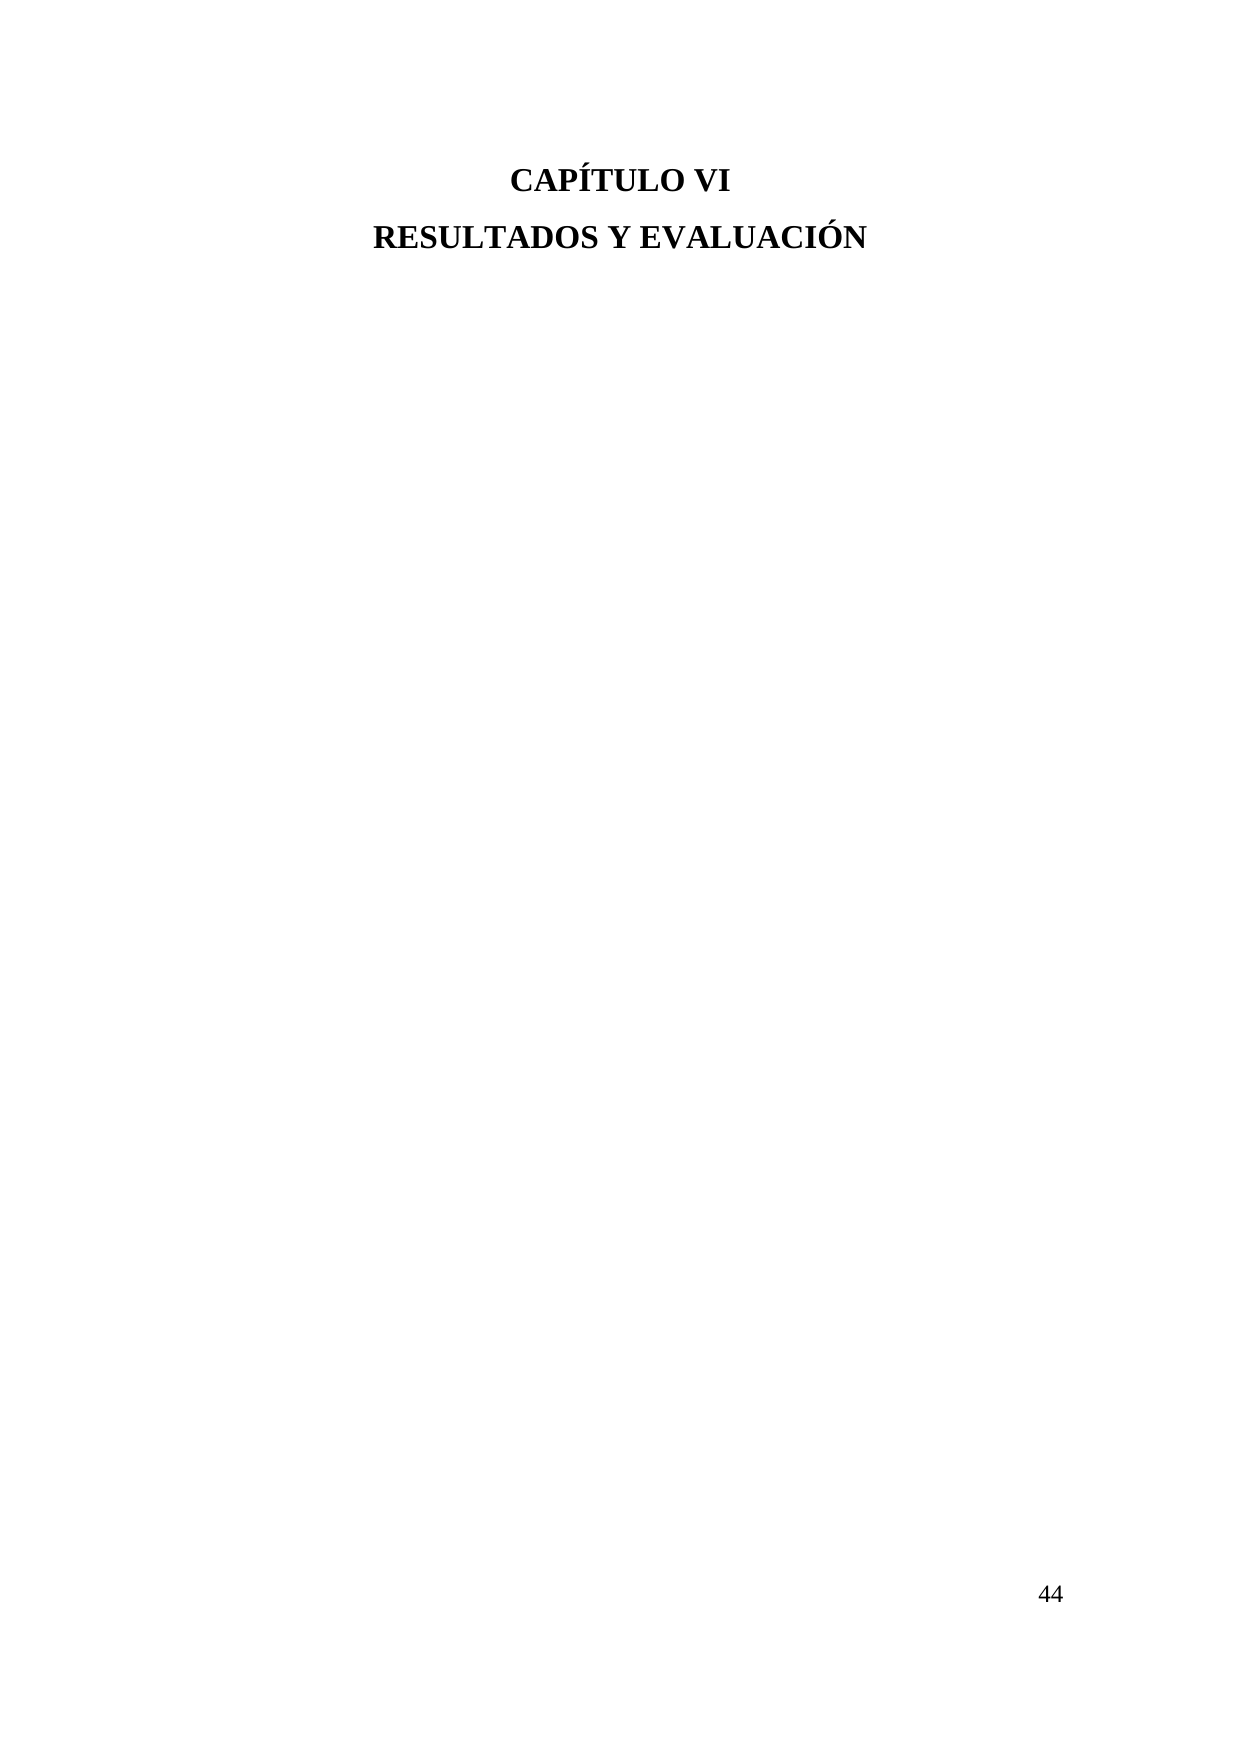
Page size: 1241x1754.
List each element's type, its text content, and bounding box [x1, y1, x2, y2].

text CAPÍTULO VI [177, 160, 1063, 198]
subtitle RESULTADOS Y EVALUACIÓN [177, 217, 1063, 256]
